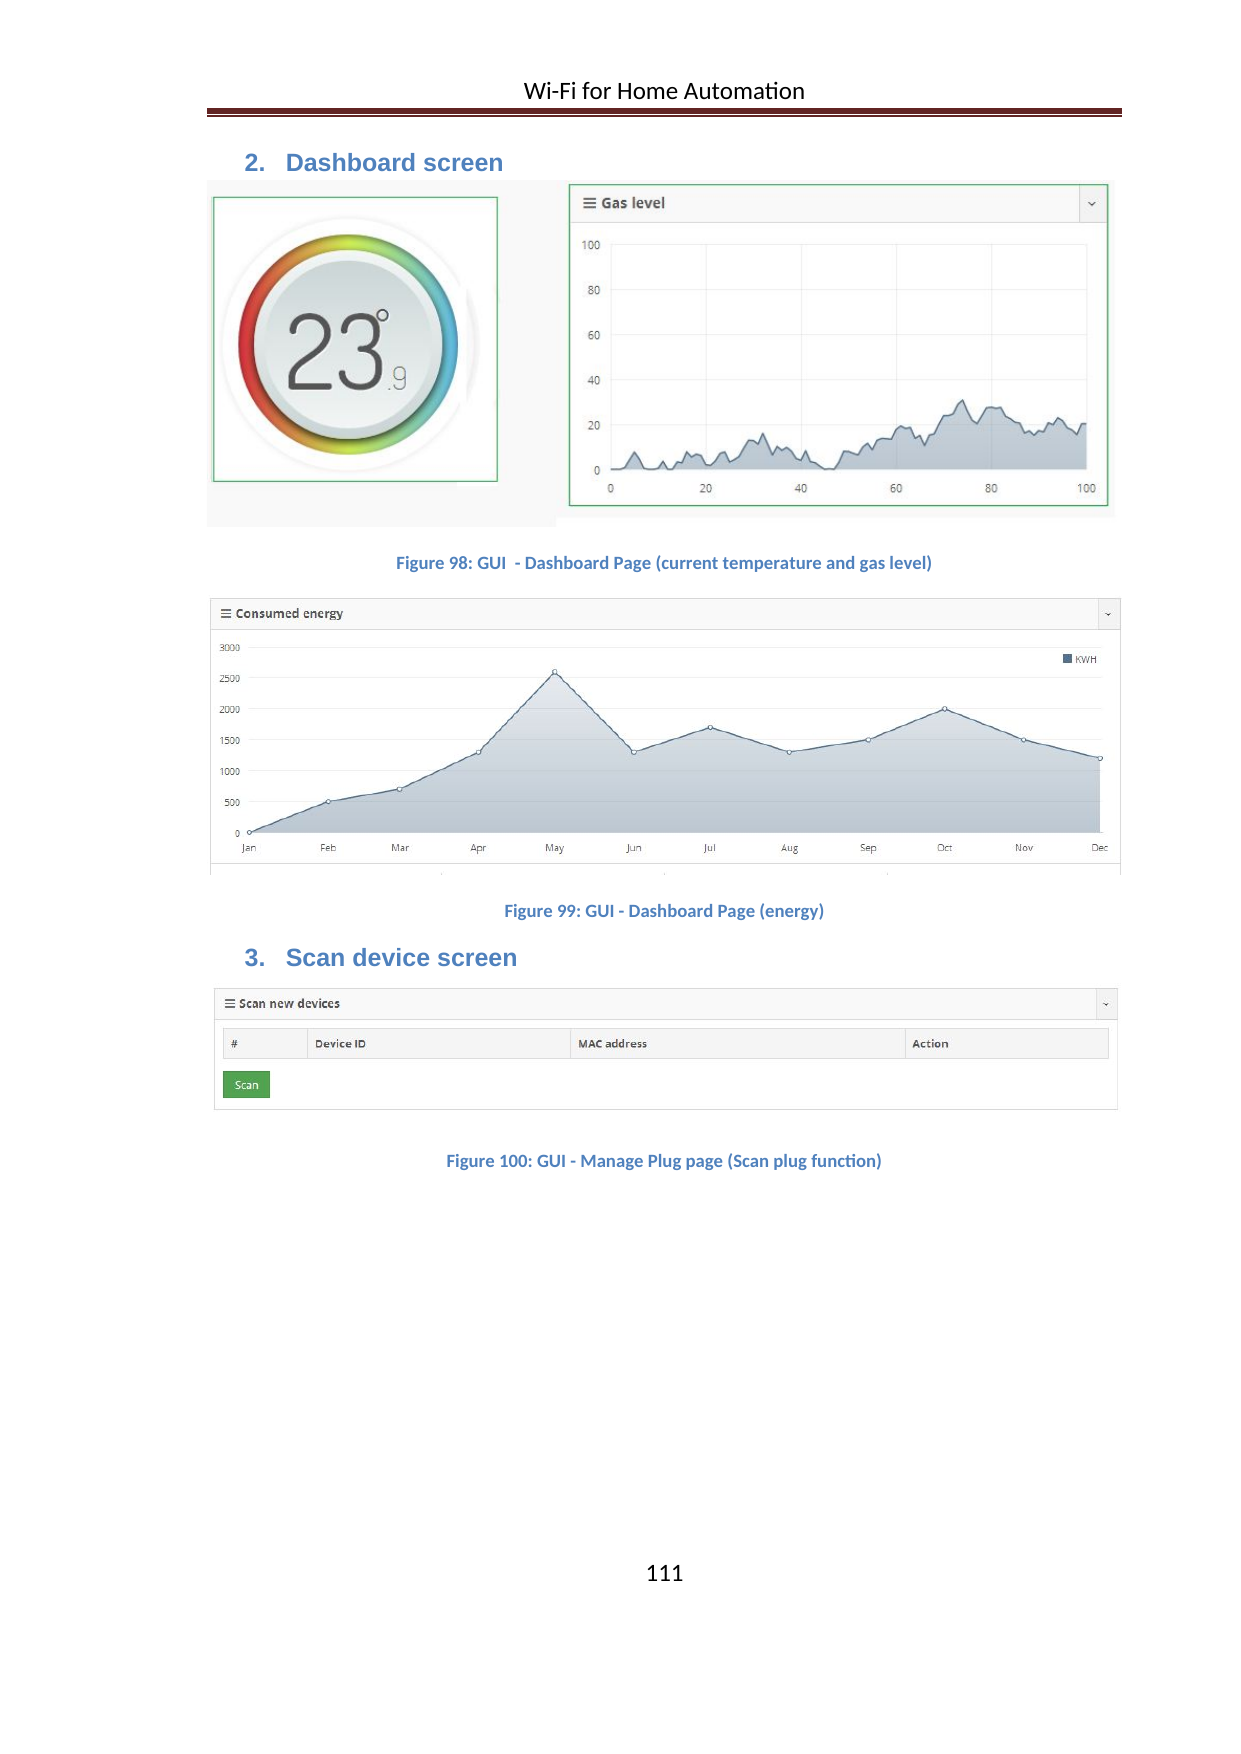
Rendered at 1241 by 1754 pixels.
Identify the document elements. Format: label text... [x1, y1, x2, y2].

subtitle Dashboard screen [244, 148, 1122, 176]
subtitle Scan device screen [244, 943, 1122, 972]
picture [206, 595, 1123, 875]
picture [206, 180, 1123, 527]
text Figure 99: GUI - Dashboard Page (energy) [207, 900, 1122, 923]
picture [206, 976, 1123, 1125]
text Figure 100: GUI - Manage Plug page (Scan plug function) [207, 1149, 1122, 1172]
text Figure 98: GUI - Dashboard Page (current temperature and gas level) [207, 552, 1122, 574]
